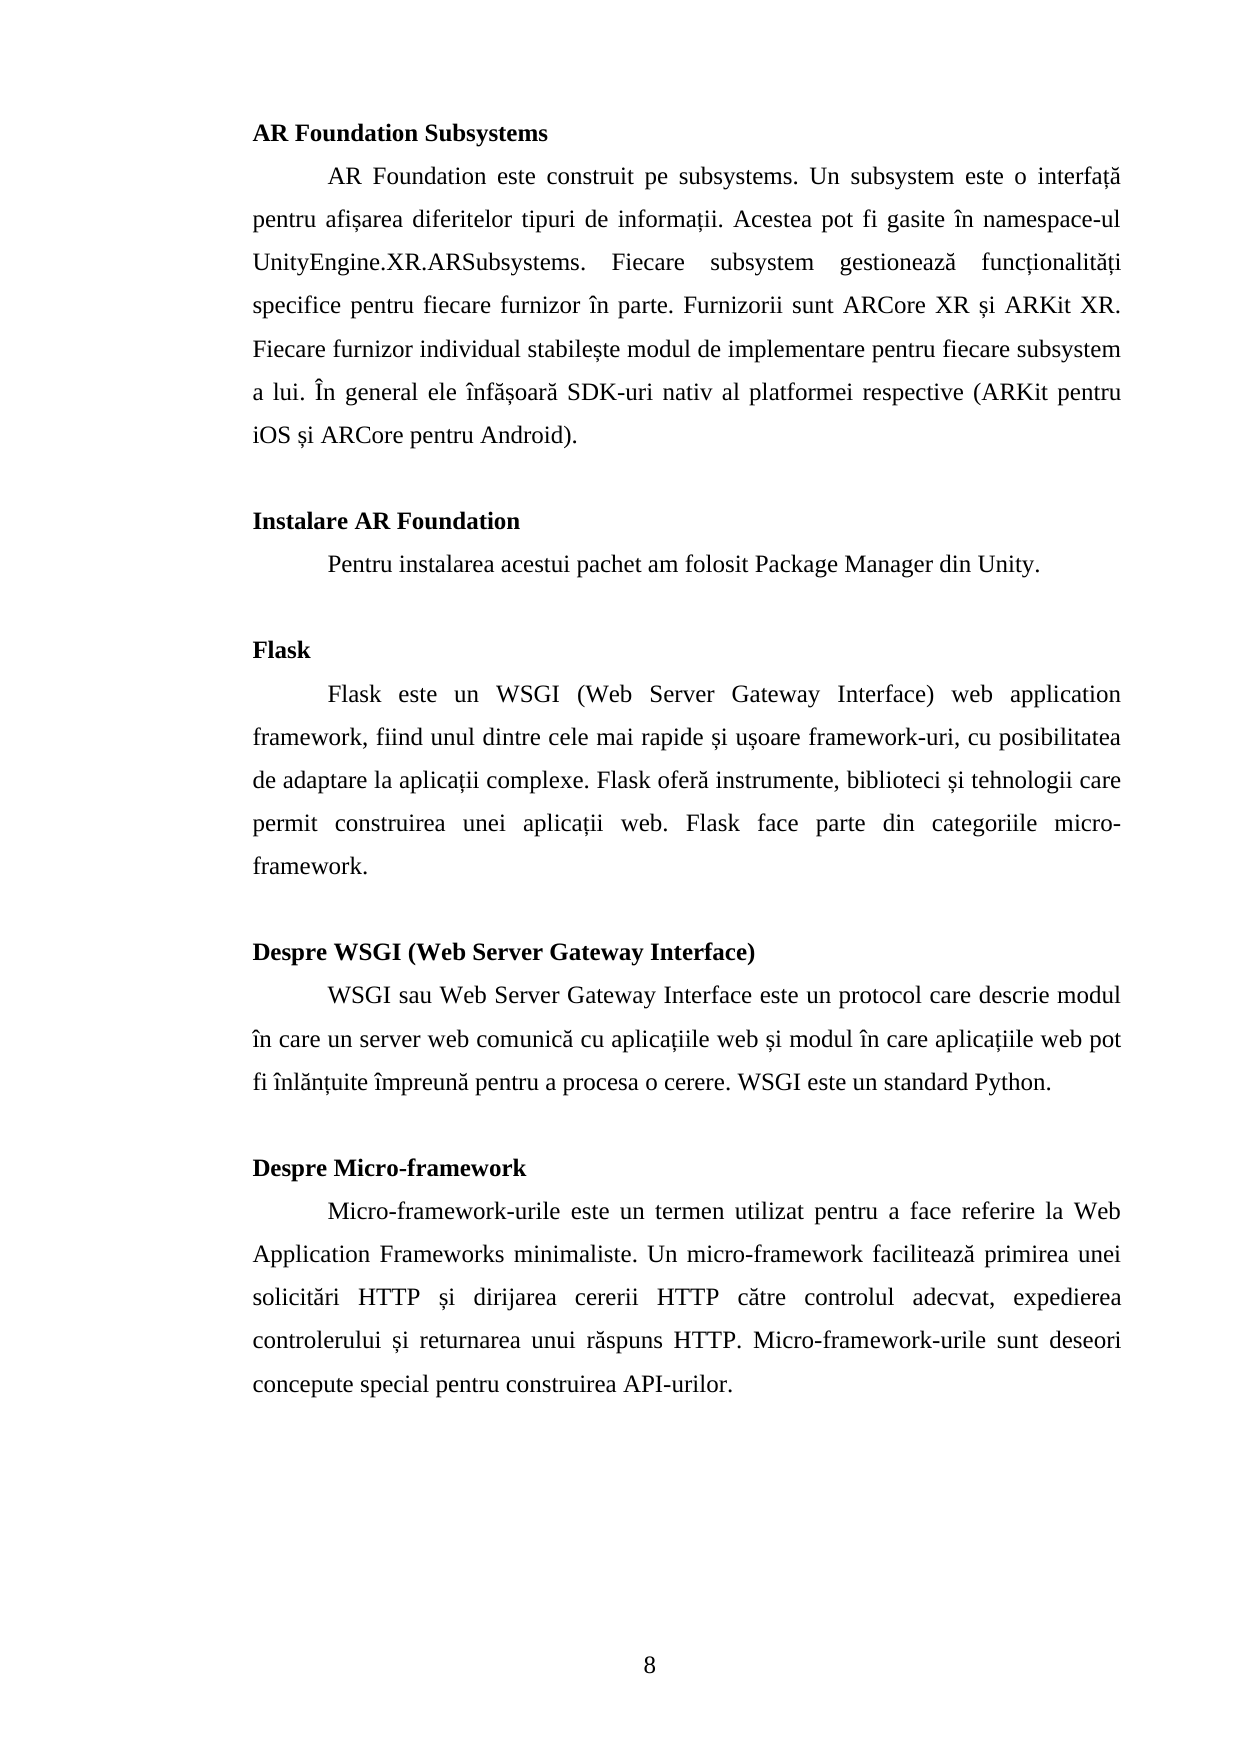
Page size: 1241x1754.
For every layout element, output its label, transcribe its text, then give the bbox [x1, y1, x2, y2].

list Despre Micro-framework [252, 1153, 1122, 1182]
list Micro-framework-urile este un termen utilizat pentru a face referire la Web Application Frameworks minimaliste. Un micro-framework facilitează primirea unei solicitări HTTP și dirijarea cererii HTTP către controlul adecvat, expedierea controlerului și returnarea unui răspuns HTTP. Micro-framework-urile sunt deseori concepute special pentru construirea API-urilor. [252, 1196, 1122, 1397]
text Instalare AR Foundation [177, 506, 1122, 535]
list Despre WSGI (Web Server Gateway Interface) [252, 937, 1122, 966]
text Flask [177, 636, 1122, 664]
list Flask este un WSGI (Web Server Gateway Interface) web application framework, fiind unul dintre cele mai rapide și ușoare framework-uri, cu posibilitatea de adaptare la aplicații complexe. Flask oferă instrumente, biblioteci și tehnologii care permit construirea unei aplicații web. Flask face parte din categoriile micro-framework. [252, 679, 1122, 880]
list Pentru instalarea acestui pachet am folosit Package Manager din Unity. [252, 549, 1122, 578]
text AR Foundation Subsystems [177, 118, 1122, 147]
list WSGI sau Web Server Gateway Interface este un protocol care descrie modul în care un server web comunică cu aplicațiile web și modul în care aplicațiile web pot fi înlănțuite împreună pentru a procesa o cerere. WSGI este un standard Python. [252, 981, 1122, 1096]
list AR Foundation este construit pe subsystems. Un subsystem este o interfață pentru afișarea diferitelor tipuri de informații. Acestea pot fi gasite în namespace-ul UnityEngine.XR.ARSubsystems. Fiecare subsystem gestionează funcționalități specifice pentru fiecare furnizor în parte. Furnizorii sunt ARCore XR și ARKit XR. Fiecare furnizor individual stabilește modul de implementare pentru fiecare subsystem a lui. În general ele înfășoară SDK-uri nativ al platformei respective (ARKit pentru iOS și ARCore pentru Android). [252, 161, 1122, 449]
